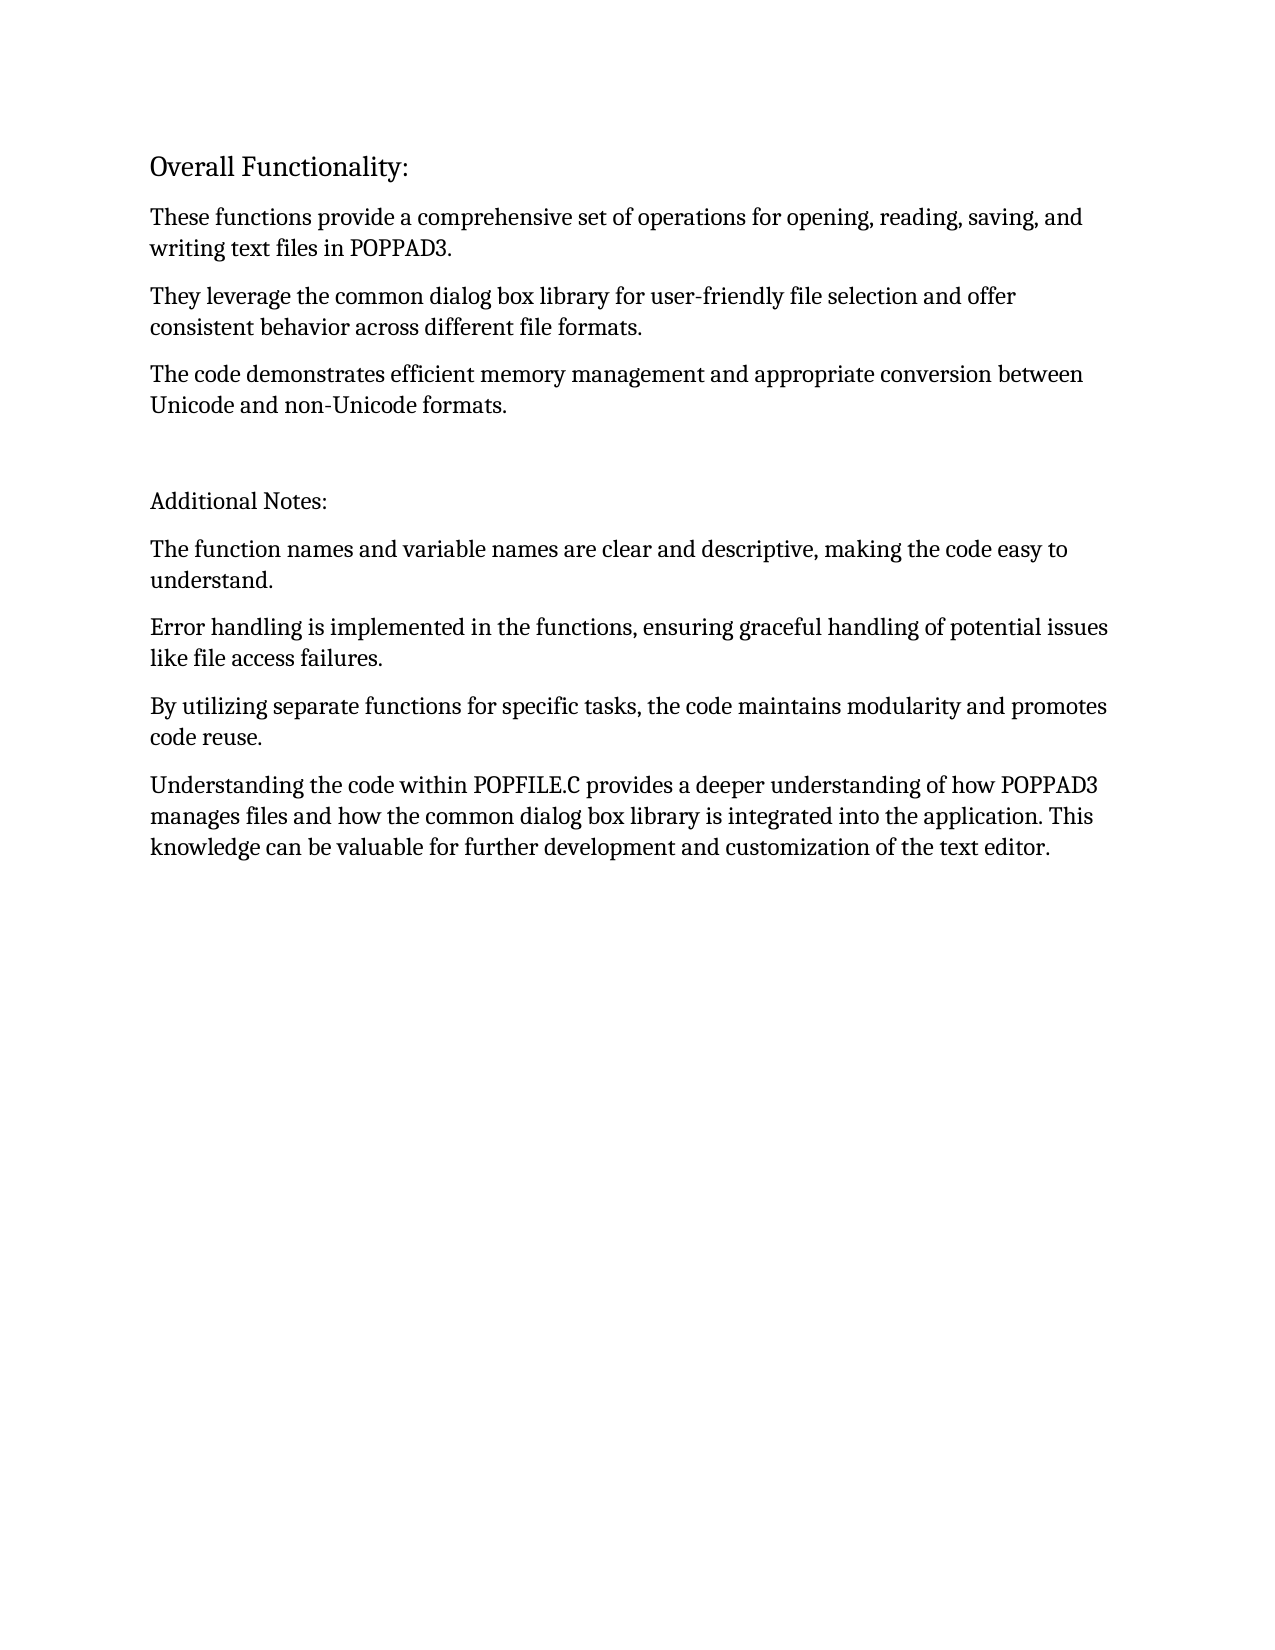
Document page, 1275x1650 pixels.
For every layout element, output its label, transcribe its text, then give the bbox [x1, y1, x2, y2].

text By utilizing separate functions for specific tasks, the code maintains modularity and promotes code reuse. [150, 692, 1125, 752]
text These functions provide a comprehensive set of operations for opening, reading, saving, and writing text files in POPPAD3. [150, 203, 1125, 263]
text Additional Notes: [150, 487, 1125, 516]
text Overall Functionality: [150, 150, 1125, 183]
text The function names and variable names are clear and descriptive, making the code easy to understand. [150, 534, 1125, 594]
text Understanding the code within POPFILE.C provides a deeper understanding of how POPPAD3 manages files and how the common dialog box library is integrated into the application. This knowledge can be valuable for further development and customization of the text editor. [150, 771, 1125, 862]
text Error handling is implemented in the functions, ensuring graceful handling of potential issues like file access failures. [150, 613, 1125, 673]
text The code demonstrates efficient memory management and appropriate conversion between Unicode and non-Unicode formats. [150, 360, 1125, 420]
text They leverage the common dialog box library for user-friendly file selection and offer consistent behavior across different file formats. [150, 282, 1125, 341]
